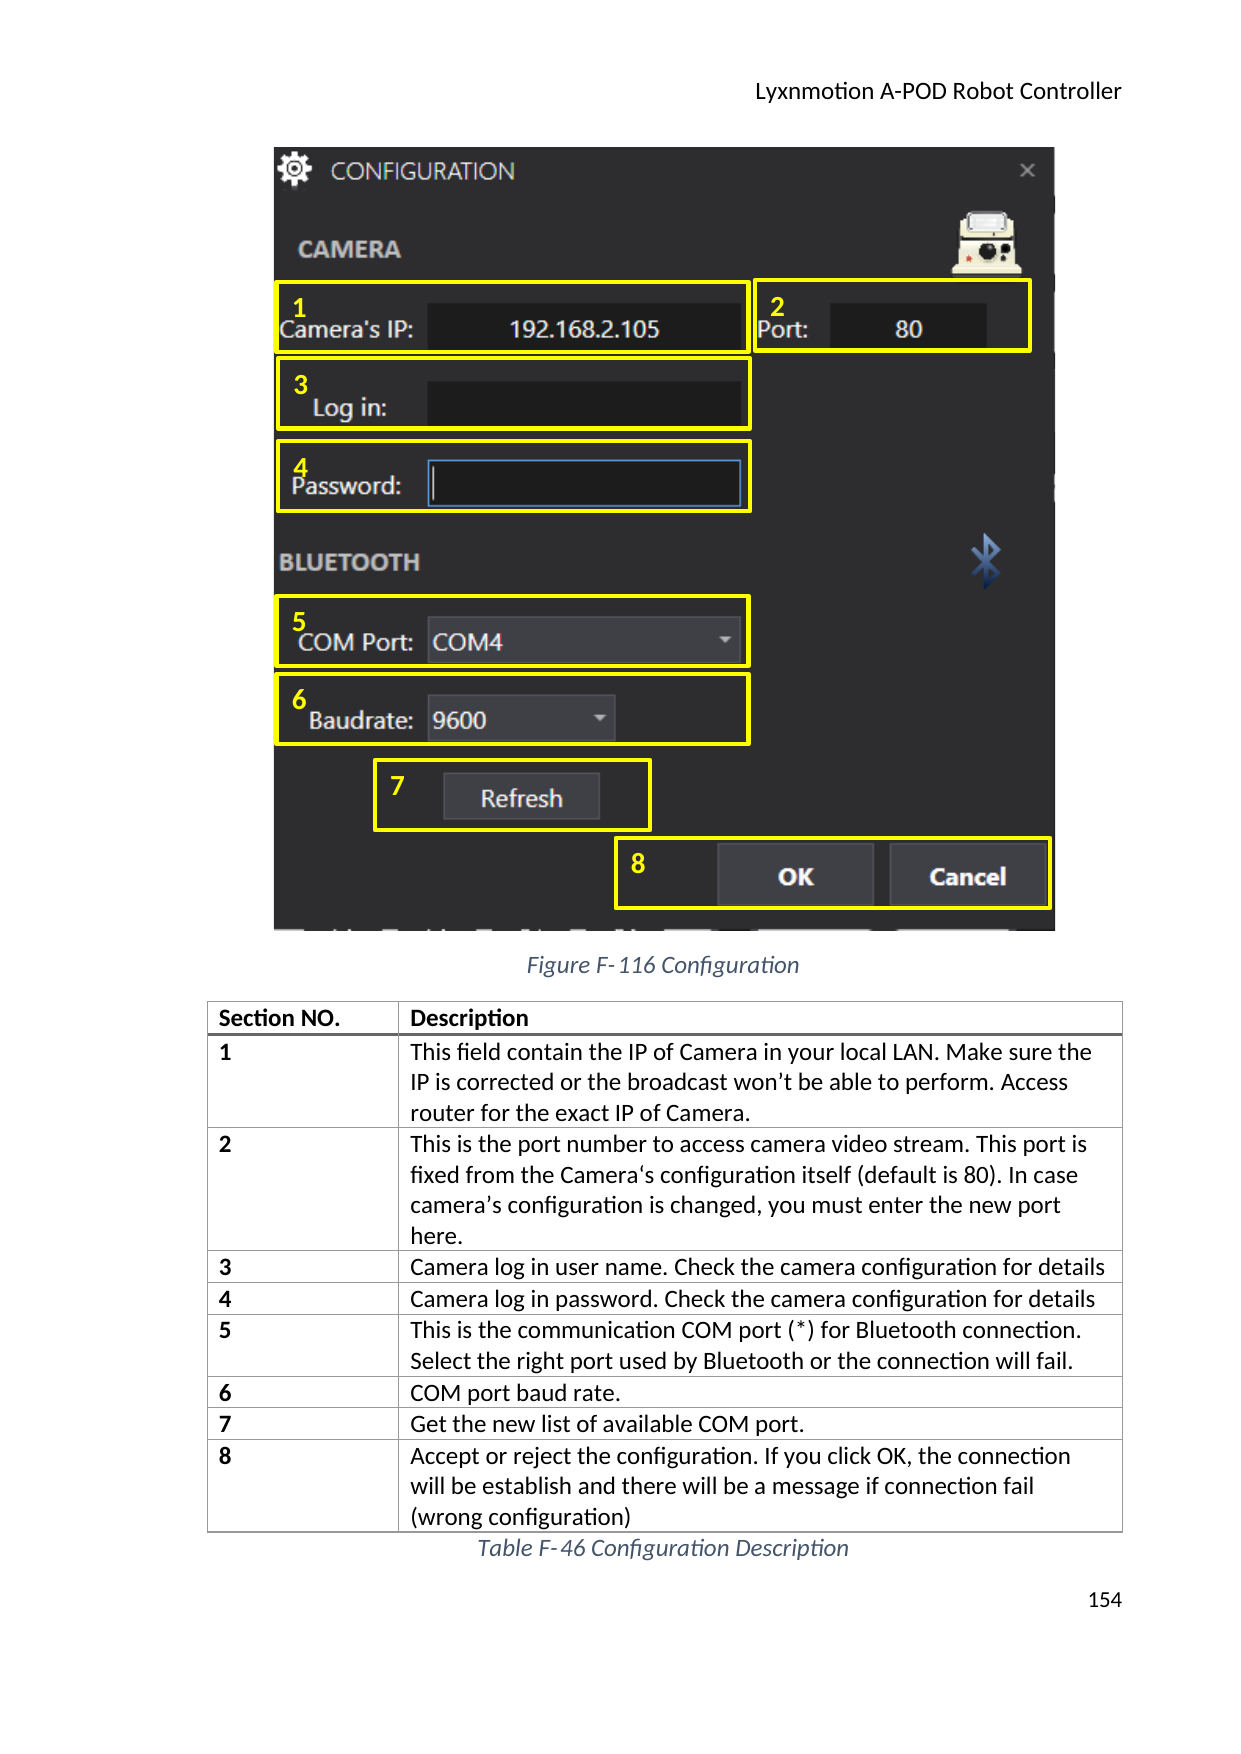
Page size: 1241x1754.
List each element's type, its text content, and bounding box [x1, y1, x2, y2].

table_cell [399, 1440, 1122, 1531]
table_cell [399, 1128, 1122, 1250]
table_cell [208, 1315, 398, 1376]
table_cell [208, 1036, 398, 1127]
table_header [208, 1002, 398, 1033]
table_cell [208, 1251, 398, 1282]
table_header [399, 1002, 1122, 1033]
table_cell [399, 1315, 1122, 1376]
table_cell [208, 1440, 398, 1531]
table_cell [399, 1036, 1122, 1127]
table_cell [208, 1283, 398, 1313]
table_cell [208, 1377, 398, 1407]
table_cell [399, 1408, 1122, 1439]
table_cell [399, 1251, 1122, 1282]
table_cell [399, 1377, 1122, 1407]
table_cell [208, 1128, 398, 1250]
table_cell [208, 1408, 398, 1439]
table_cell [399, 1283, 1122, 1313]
picture [273, 147, 1055, 931]
